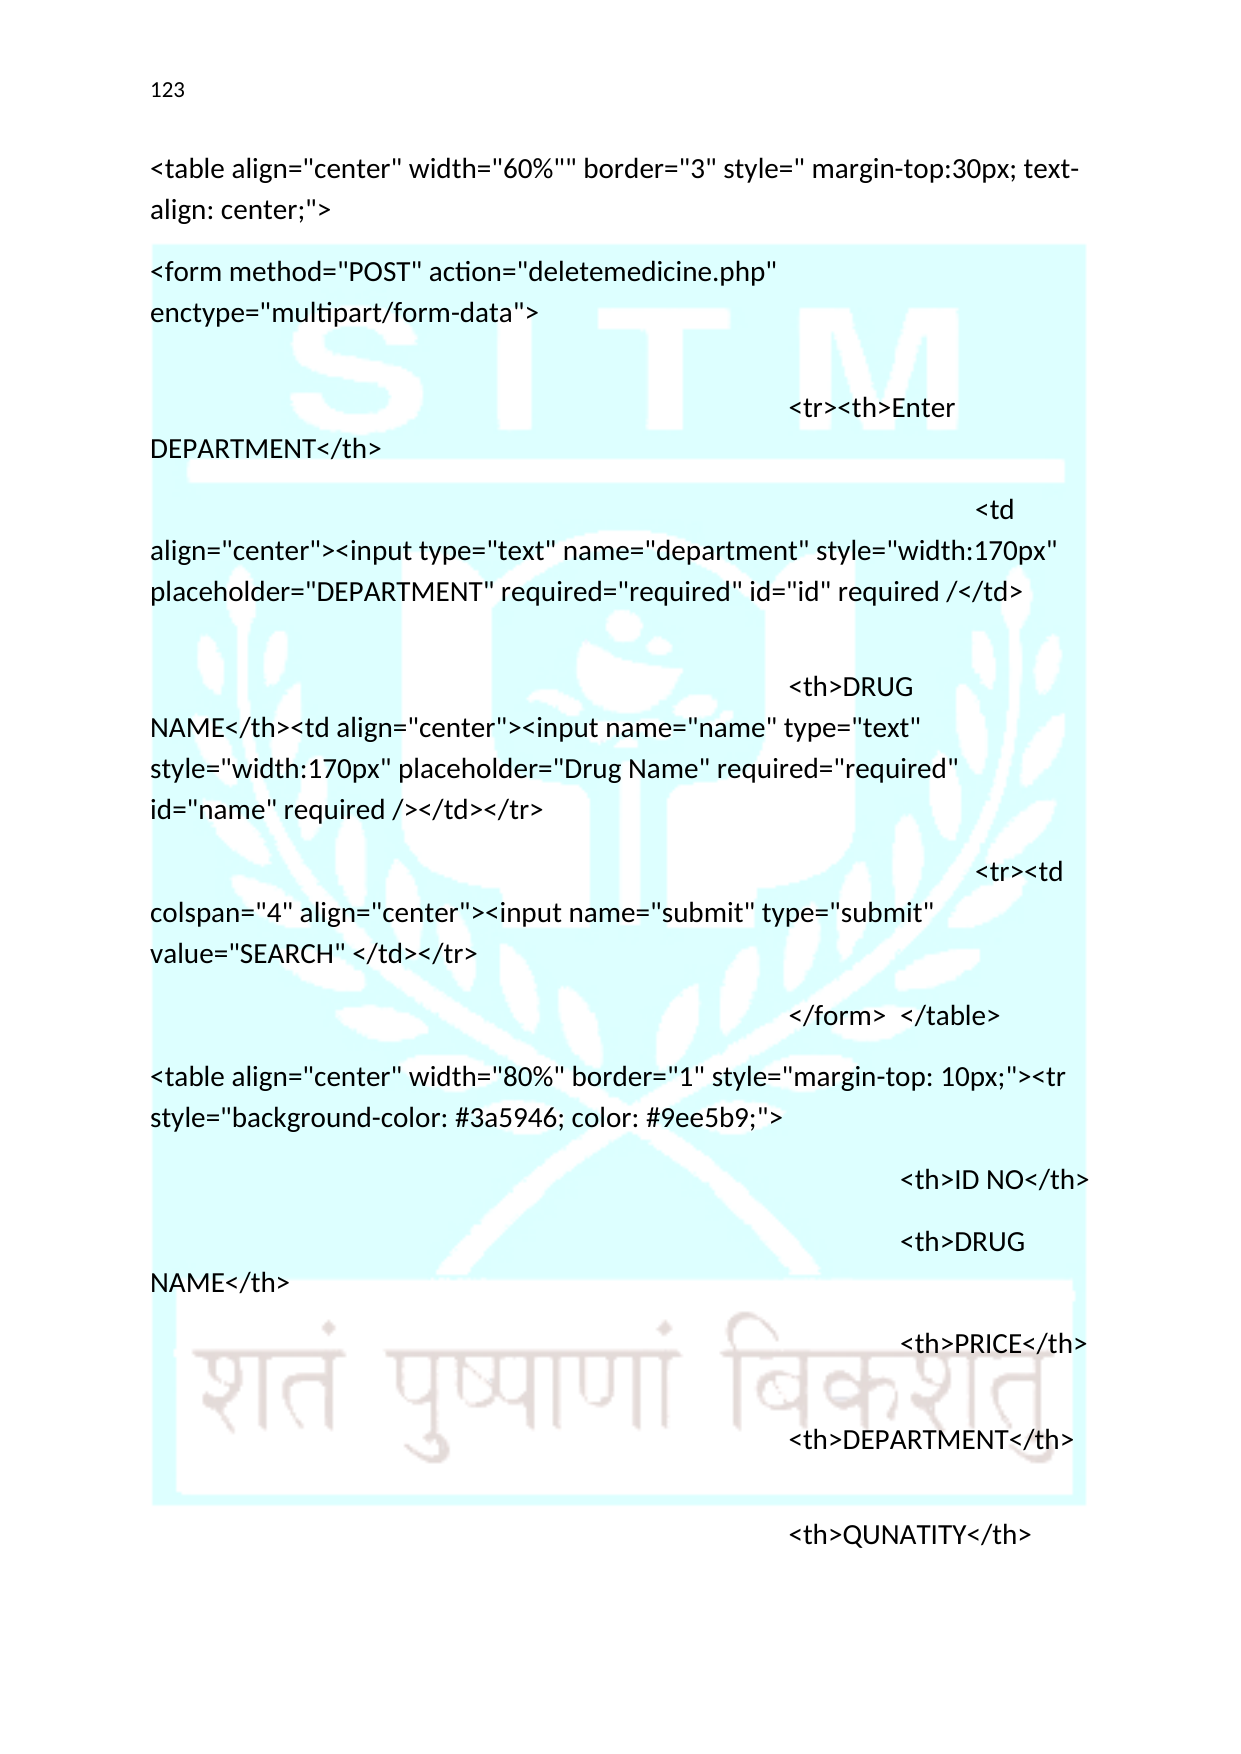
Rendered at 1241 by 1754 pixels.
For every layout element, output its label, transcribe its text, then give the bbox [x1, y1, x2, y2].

text </form> </table> [150, 997, 1090, 1032]
text <th>DRUG NAME</th><td align="center"><input name="name" type="text" style="width:170px" placeholder="Drug Name" required="required" id="name" required /></td></tr> [150, 635, 1090, 827]
text <tr><td colspan="4" align="center"><input name="submit" type="submit" value="SEARCH" </td></tr> [150, 853, 1090, 971]
text <table align="center" width="80%" border="1" style="margin-top: 10px;"><tr style="background-color: #3a5946; color: #9ee5b9;"> [150, 1058, 1090, 1135]
text <th>QUNATITY</th> [150, 1482, 1090, 1551]
text <th>ID NO</th> [150, 1161, 1090, 1197]
text <table align="center" width="60%"" border="3" style=" margin-top:30px; text-align: center;"> [150, 150, 1090, 227]
text <th>PRICE</th> [150, 1326, 1090, 1361]
text <tr><th>Enter DEPARTMENT</th> [150, 355, 1090, 465]
text <form method="POST" action="deletemedicine.php" enctype="multipart/form-data"> [150, 253, 1090, 329]
text <th>DEPARTMENT</th> [150, 1387, 1090, 1456]
text <th>DRUG NAME</th> [150, 1223, 1090, 1299]
text <td align="center"><input type="text" name="department" style="width:170px" placeholder="DEPARTMENT" required="required" id="id" required /</td> [150, 491, 1090, 609]
